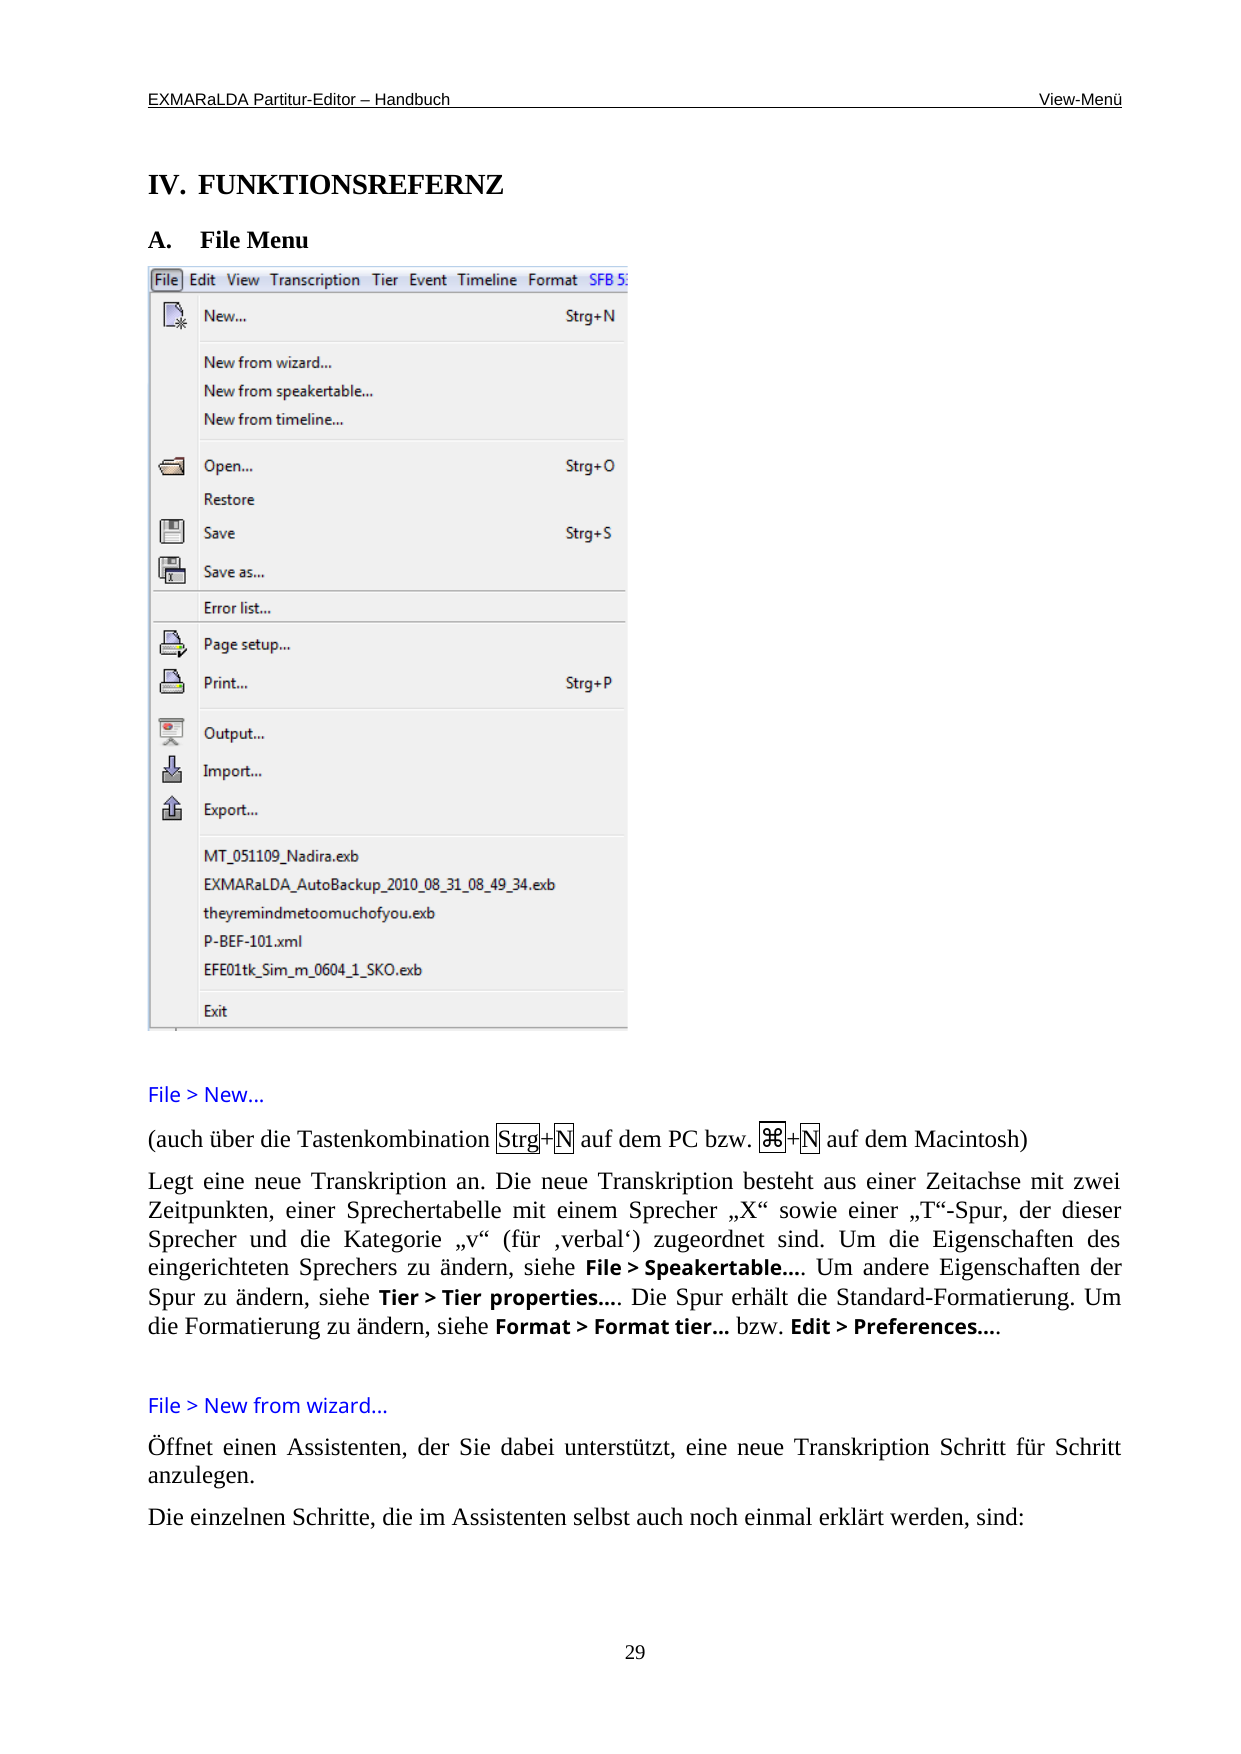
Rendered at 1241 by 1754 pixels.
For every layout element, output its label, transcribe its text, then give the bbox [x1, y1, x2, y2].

picture [147, 266, 628, 1031]
subtitle File > New from wizard... [148, 1391, 1122, 1419]
text Legt eine neue Transkription an. Die neue Transkription besteht aus einer Zeitachse mit zwei Zeitpunkten, einer Sprechertabelle mit einem Sprecher „X“ sowie einer „T“-Spur, der dieser Sprecher und die Kategorie „v“ (für ‚verbal‘) zugeordnet sind. Um die Eigenschaften des eingerichteten Sprechers zu ändern, siehe File > Speakertable.... Um andere Eigenschaften der Spur zu ändern, siehe Tier > Tier properties.... Die Spur erhält die Standard-Formatierung. Um die Formatierung zu ändern, siehe Format > Format tier... bzw. Edit > Preferences.... [148, 1166, 1122, 1341]
text (auch über die Tastenkombination Strg+N auf dem PC bzw. ⌘+N auf dem Macintosh) [760, 1121, 1122, 1154]
subtitle File > New... [148, 1081, 1122, 1109]
subtitle File Menu [148, 225, 1122, 254]
text Öffnet einen Assistenten, der Sie dabei unterstützt, eine neue Transkription Schritt für Schritt anzulegen. [148, 1432, 1122, 1489]
text Die einzelnen Schritte, die im Assistenten selbst auch noch einmal erklärt werden, sind: [148, 1502, 1122, 1531]
subtitle FUNKTIONSREFERNZ [148, 167, 1122, 200]
text (auch über die Tastenkombination Strg+N auf dem PC bzw. ⌘+N auf dem Macintosh) [148, 1121, 759, 1154]
